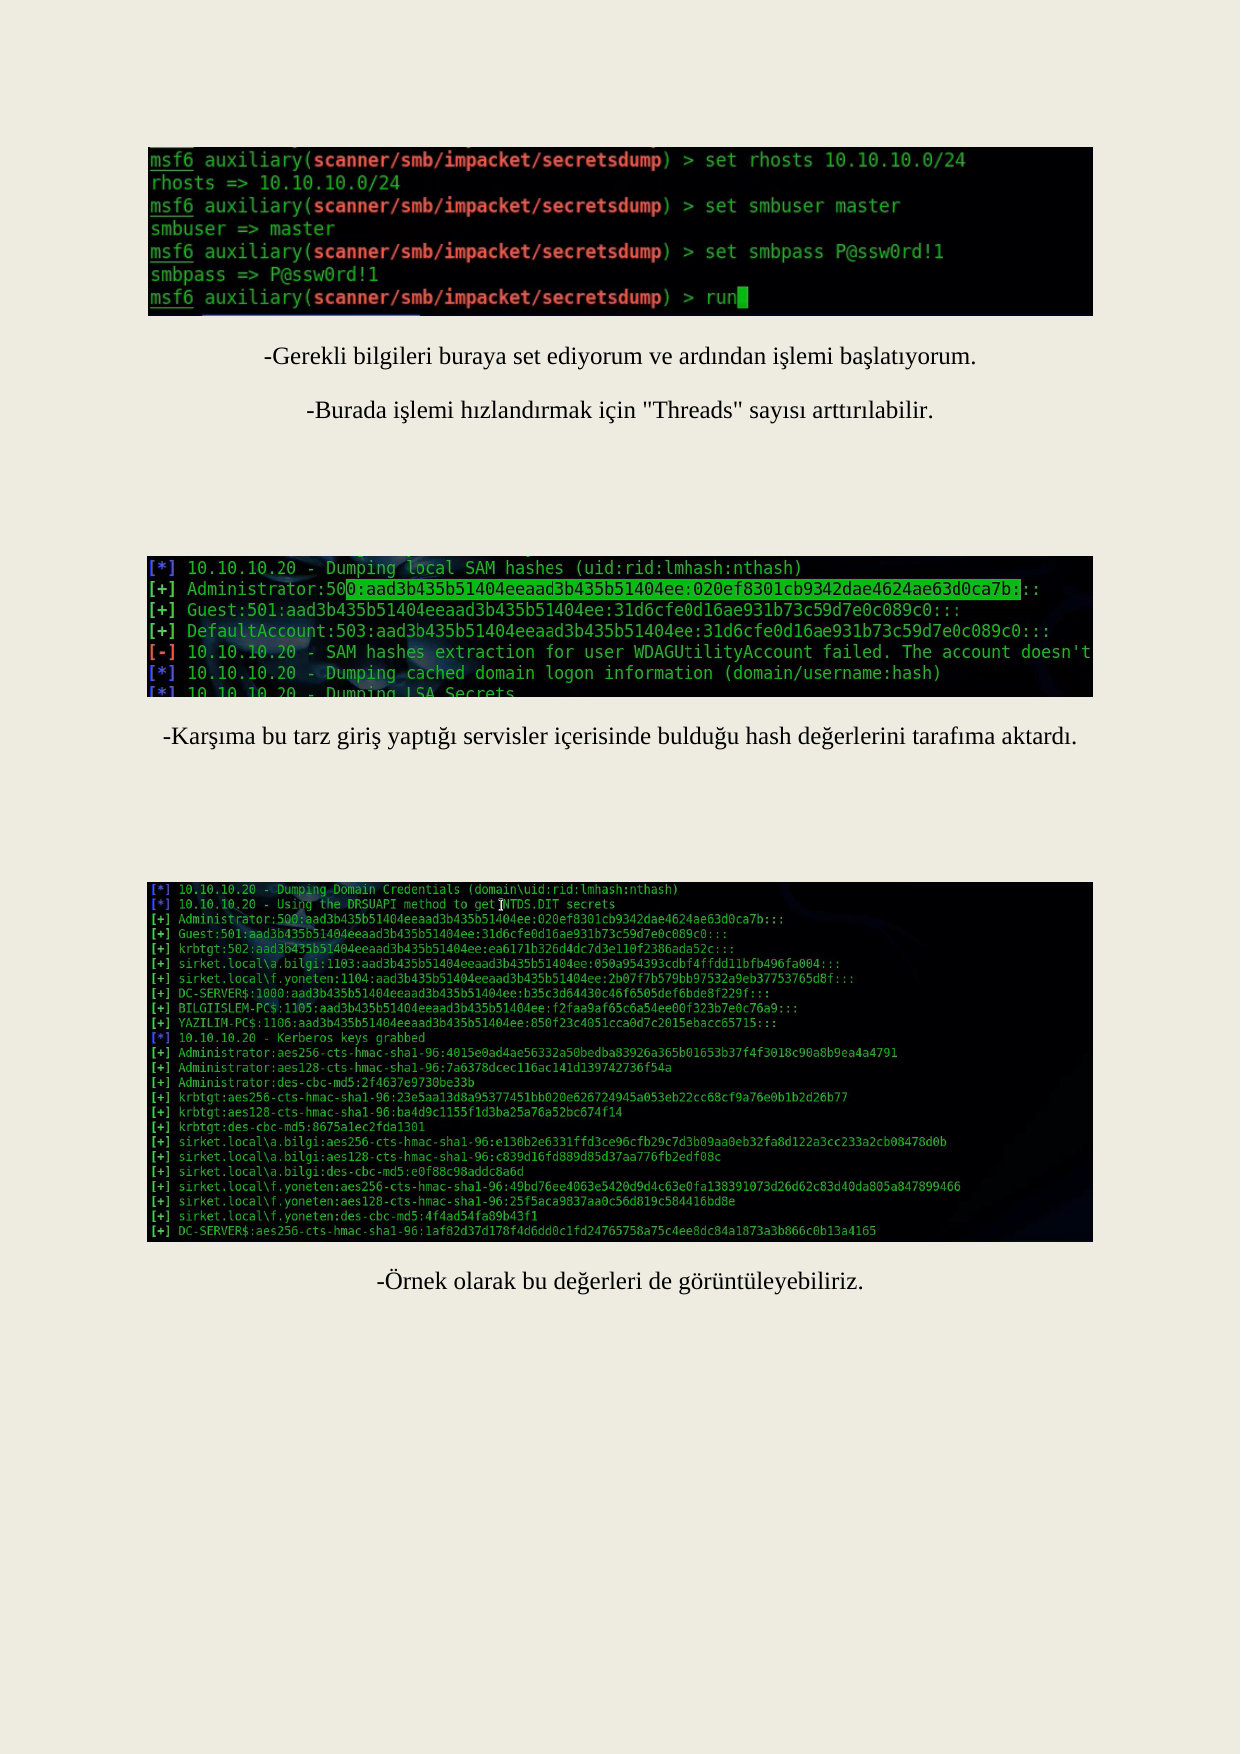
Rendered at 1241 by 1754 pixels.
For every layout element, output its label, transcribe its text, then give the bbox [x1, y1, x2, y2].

text -Burada işlemi hızlandırmak için "Threads" sayısı arttırılabilir. [148, 395, 1093, 424]
picture [148, 147, 1093, 316]
text -Gerekli bilgileri buraya set ediyorum ve ardından işlemi başlatıyorum. [148, 341, 1093, 370]
text -Örnek olarak bu değerleri de görüntüleyebiliriz. [148, 1266, 1093, 1295]
text -Karşıma bu tarz giriş yaptığı servisler içerisinde bulduğu hash değerlerini tarafıma aktardı. [148, 721, 1093, 750]
picture [147, 556, 1093, 697]
picture [147, 882, 1093, 1242]
